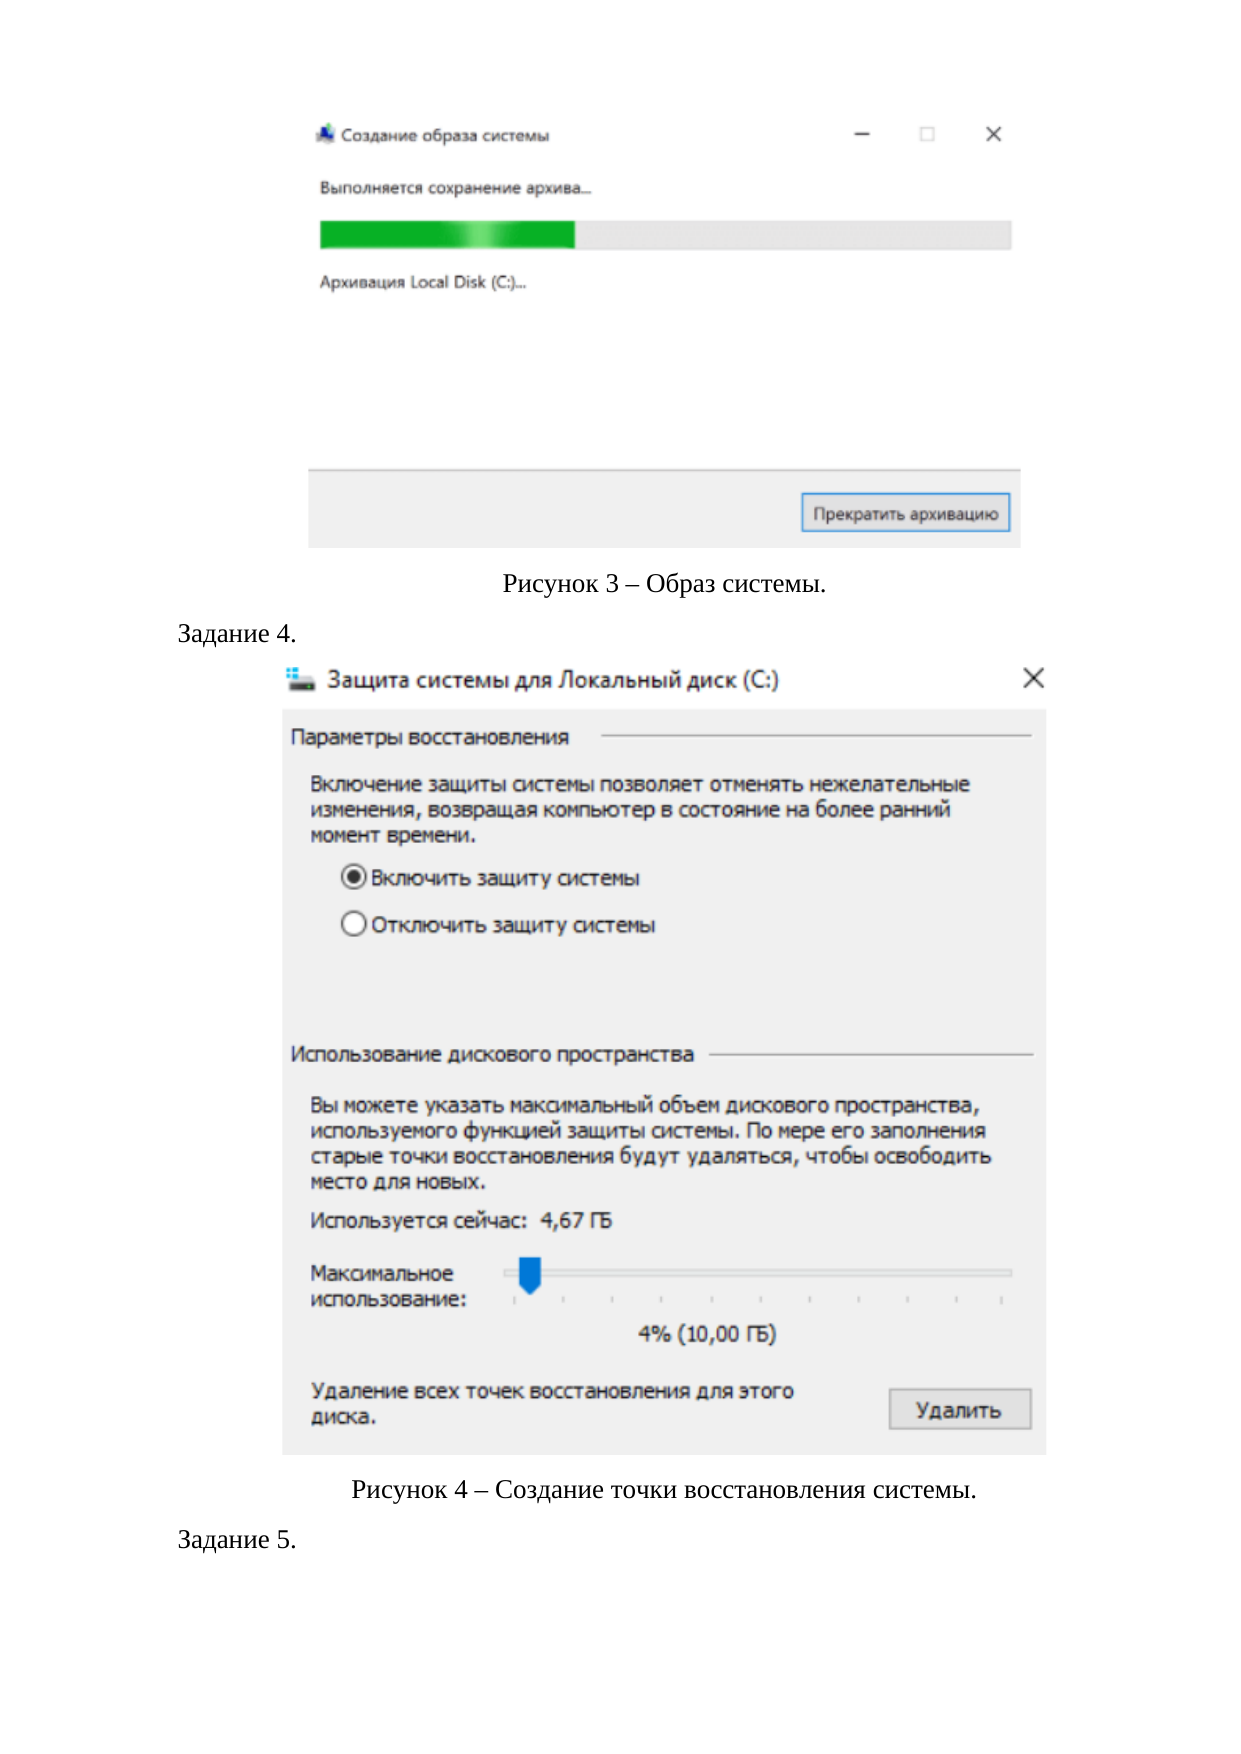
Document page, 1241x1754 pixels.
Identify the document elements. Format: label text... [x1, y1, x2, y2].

text Задание 5. [177, 1524, 1152, 1555]
text Рисунок 3 – Образ системы. [177, 567, 1152, 598]
text Рисунок 4 – Создание точки восстановления системы. [177, 1473, 1152, 1504]
text Задание 4. [177, 617, 1152, 648]
picture [308, 118, 1021, 548]
picture [282, 667, 1047, 1455]
